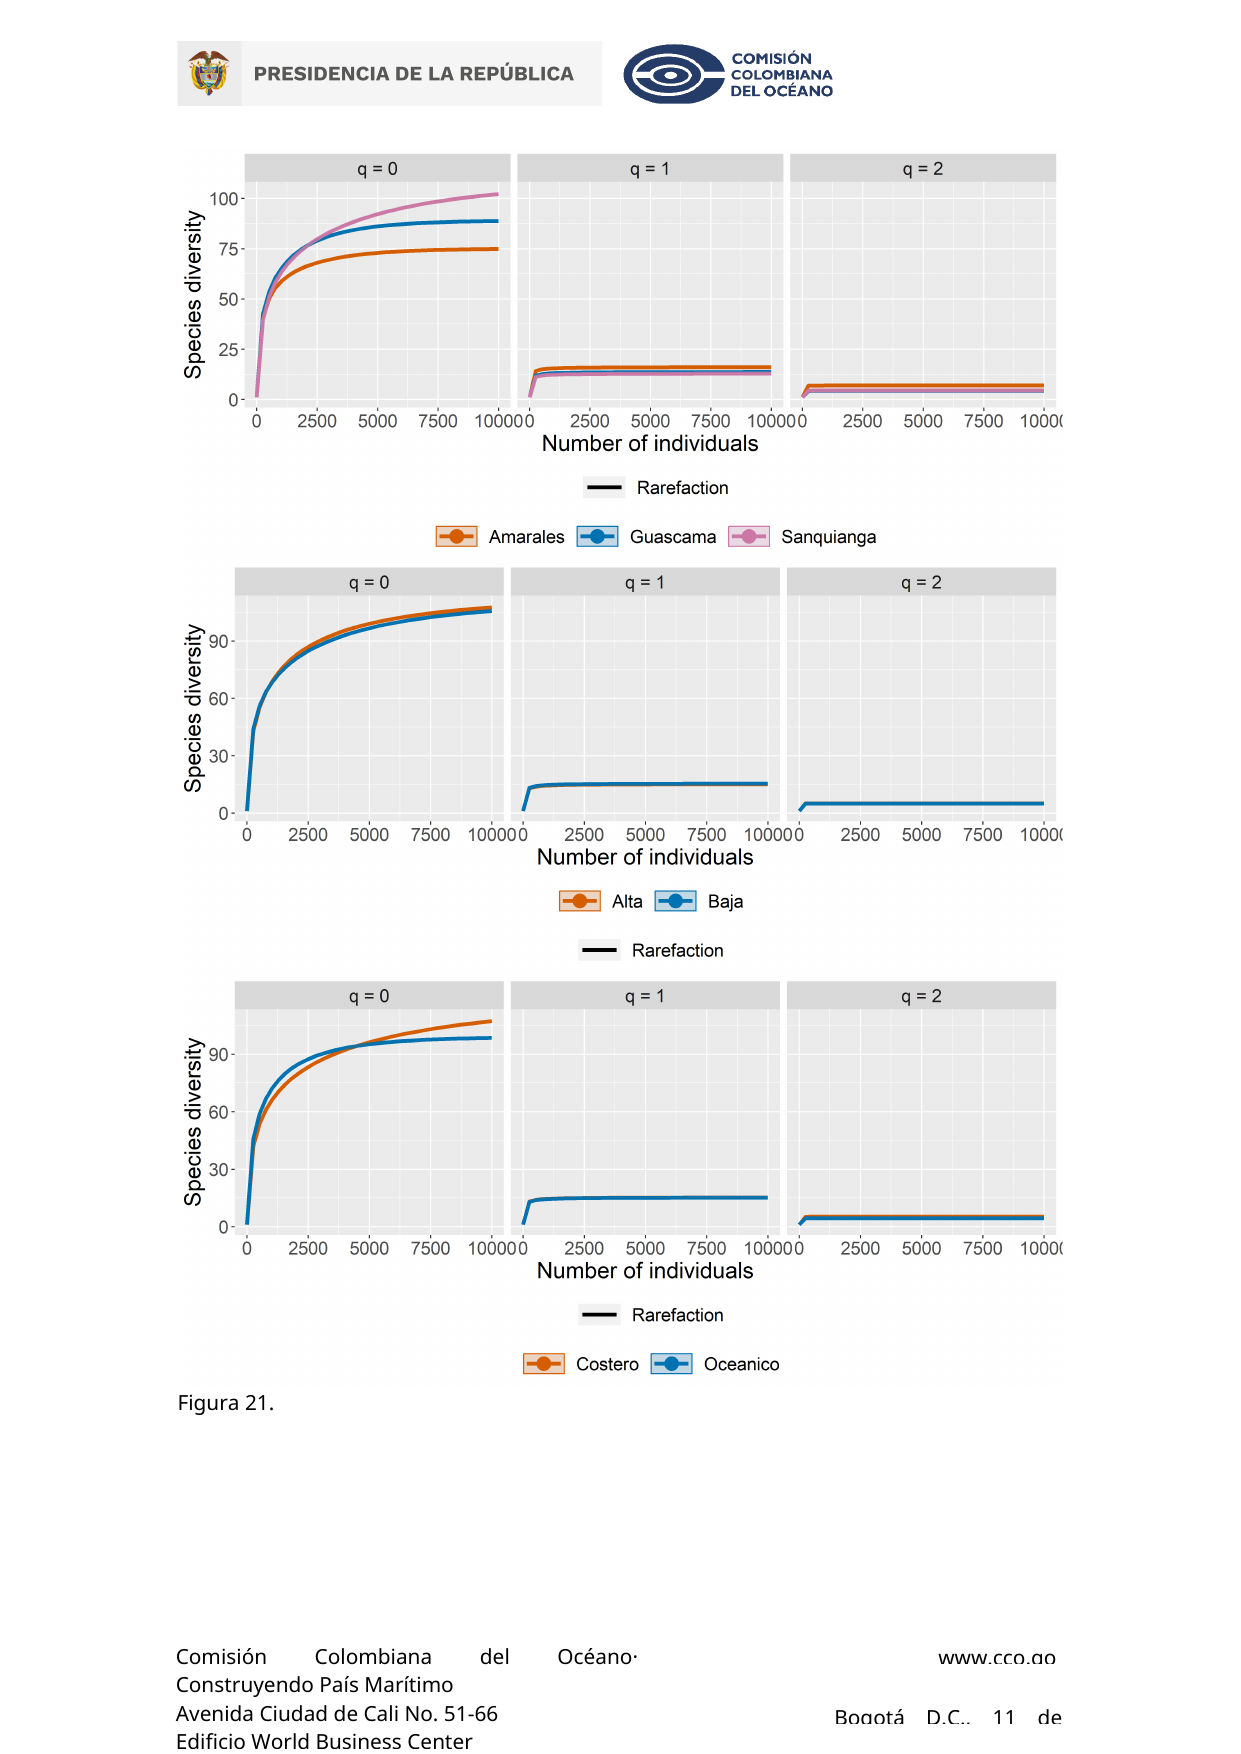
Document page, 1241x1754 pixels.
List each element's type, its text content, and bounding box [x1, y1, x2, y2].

text Figura 30. [177, 1388, 1063, 1416]
picture [642, 42, 824, 107]
picture [177, 41, 603, 106]
picture [177, 147, 1063, 1388]
